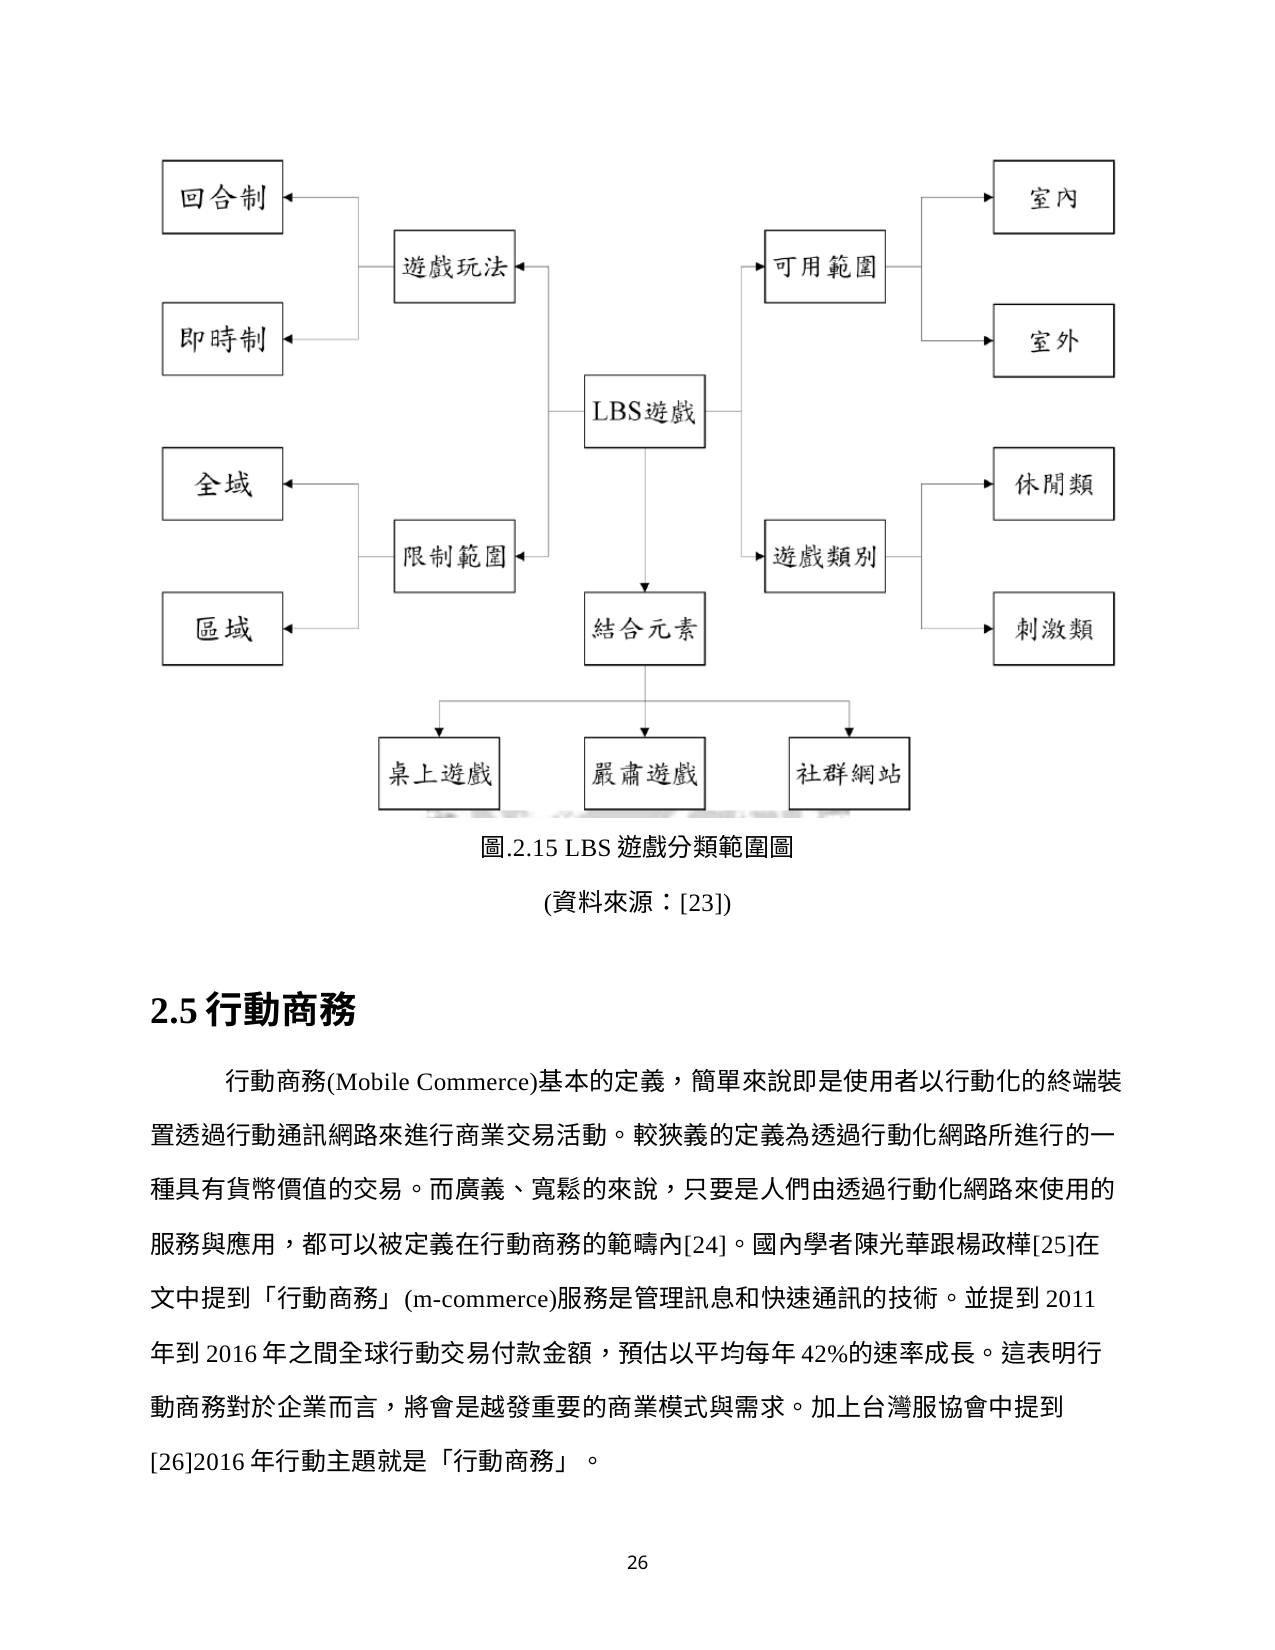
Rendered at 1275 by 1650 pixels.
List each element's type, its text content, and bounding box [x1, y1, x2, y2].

text 行動商務(Mobile Commerce)基本的定義，簡單來說即是使用者以行動化的終端裝置透過行動通訊網路來進行商業交易活動。較狹義的定義為透過行動化網路所進行的一種具有貨幣價值的交易。而廣義、寬鬆的來說，只要是人們由透過行動化網路來使用的服務與應用，都可以被定義在行動商務的範疇內[24]。國內學者陳光華跟楊政樺[25]在文中提到「行動商務」(m-commerce)服務是管理訊息和快速通訊的技術。並提到2011年到2016年之間全球行動交易付款金額，預估以平均每年42%的速率成長。這表明行動商務對於企業而言，將會是越發重要的商業模式與需求。加上台灣服協會中提到[26]2016年行動主題就是「行動商務」。 [150, 1061, 1125, 1478]
text 圖.2.15 LBS遊戲分類範圍圖 [150, 828, 1125, 864]
text 2.5行動商務 [150, 980, 1125, 1034]
picture [150, 150, 1128, 818]
text (資料來源：[23]) [150, 882, 1125, 918]
